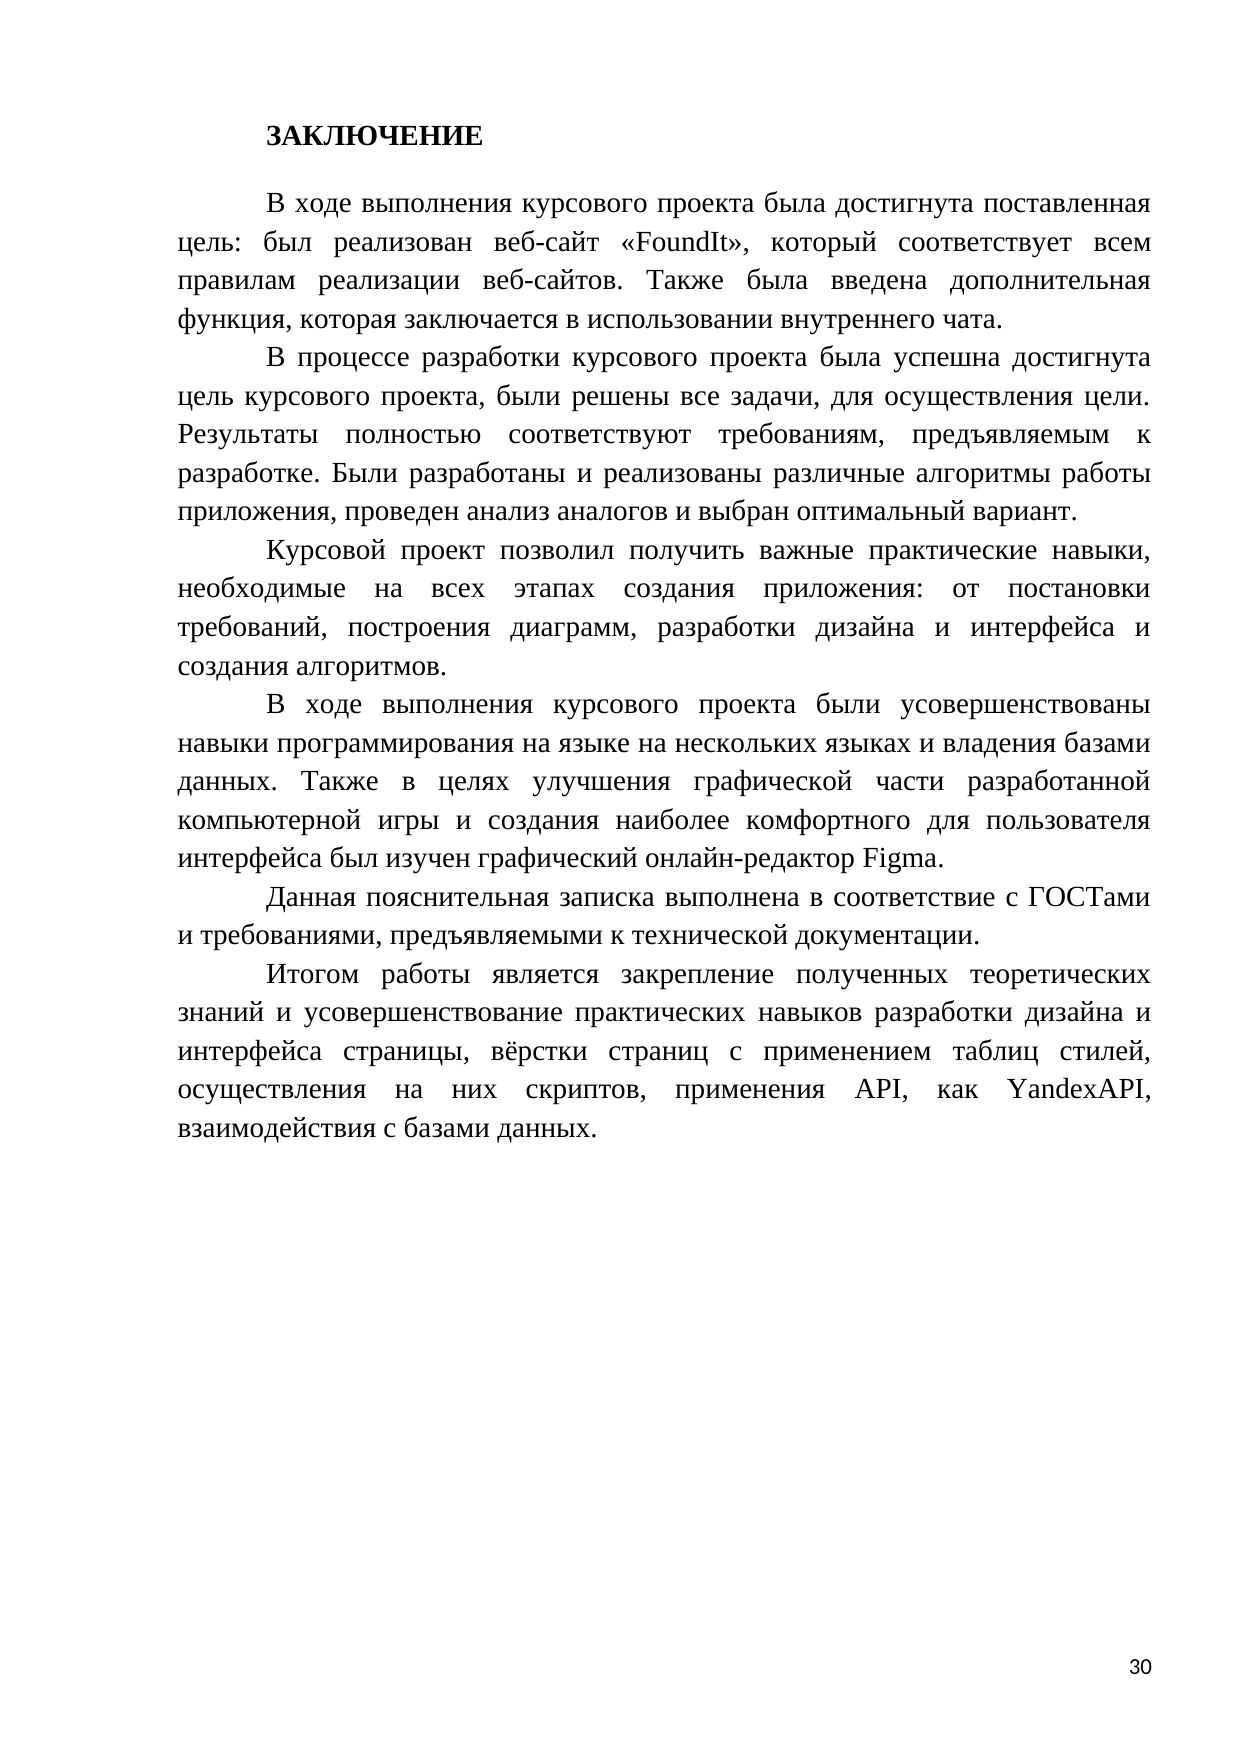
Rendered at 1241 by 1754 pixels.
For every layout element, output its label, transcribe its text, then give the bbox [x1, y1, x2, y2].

text Данная пояснительная записка выполнена в соответствие с ГОСТами и требованиями, предъявляемыми к технической документации. [177, 879, 1152, 951]
subtitle ЗАКЛЮЧЕНИЕ [177, 118, 1152, 152]
text В ходе выполнения курсового проекта были усовершенствованы навыки программирования на языке на нескольких языках и владения базами данных. Также в целях улучшения графической части разработанной компьютерной игры и создания наиболее комфортного для пользователя интерфейса был изучен графический онлайн-редактор Figma. [177, 686, 1152, 874]
text Итогом работы является закрепление полученных теоретических знаний и усовершенствование практических навыков разработки дизайна и интерфейса страницы, вёрстки страниц с применением таблиц стилей, осуществления на них скриптов, применения API, как YandexAPI, взаимодействия с базами данных. [177, 956, 1152, 1144]
text В ходе выполнения курсового проекта была достигнута поставленная цель: был реализован веб-сайт «FoundIt», который соответствует всем правилам реализации веб-сайтов. Также была введена дополнительная функция, которая заключается в использовании внутреннего чата. [177, 185, 1152, 334]
text В процессе разработки курсового проекта была успешна достигнута цель курсового проекта, были решены все задачи, для осуществления цели. Результаты полностью соответствуют требованиям, предъявляемым к разработке. Были разработаны и реализованы различные алгоритмы работы приложения, проведен анализ аналогов и выбран оптимальный вариант. [177, 339, 1152, 527]
text Курсовой проект позволил получить важные практические навыки, необходимые на всех этапах создания приложения: от постановки требований, построения диаграмм, разработки дизайна и интерфейса и создания алгоритмов. [177, 532, 1152, 681]
